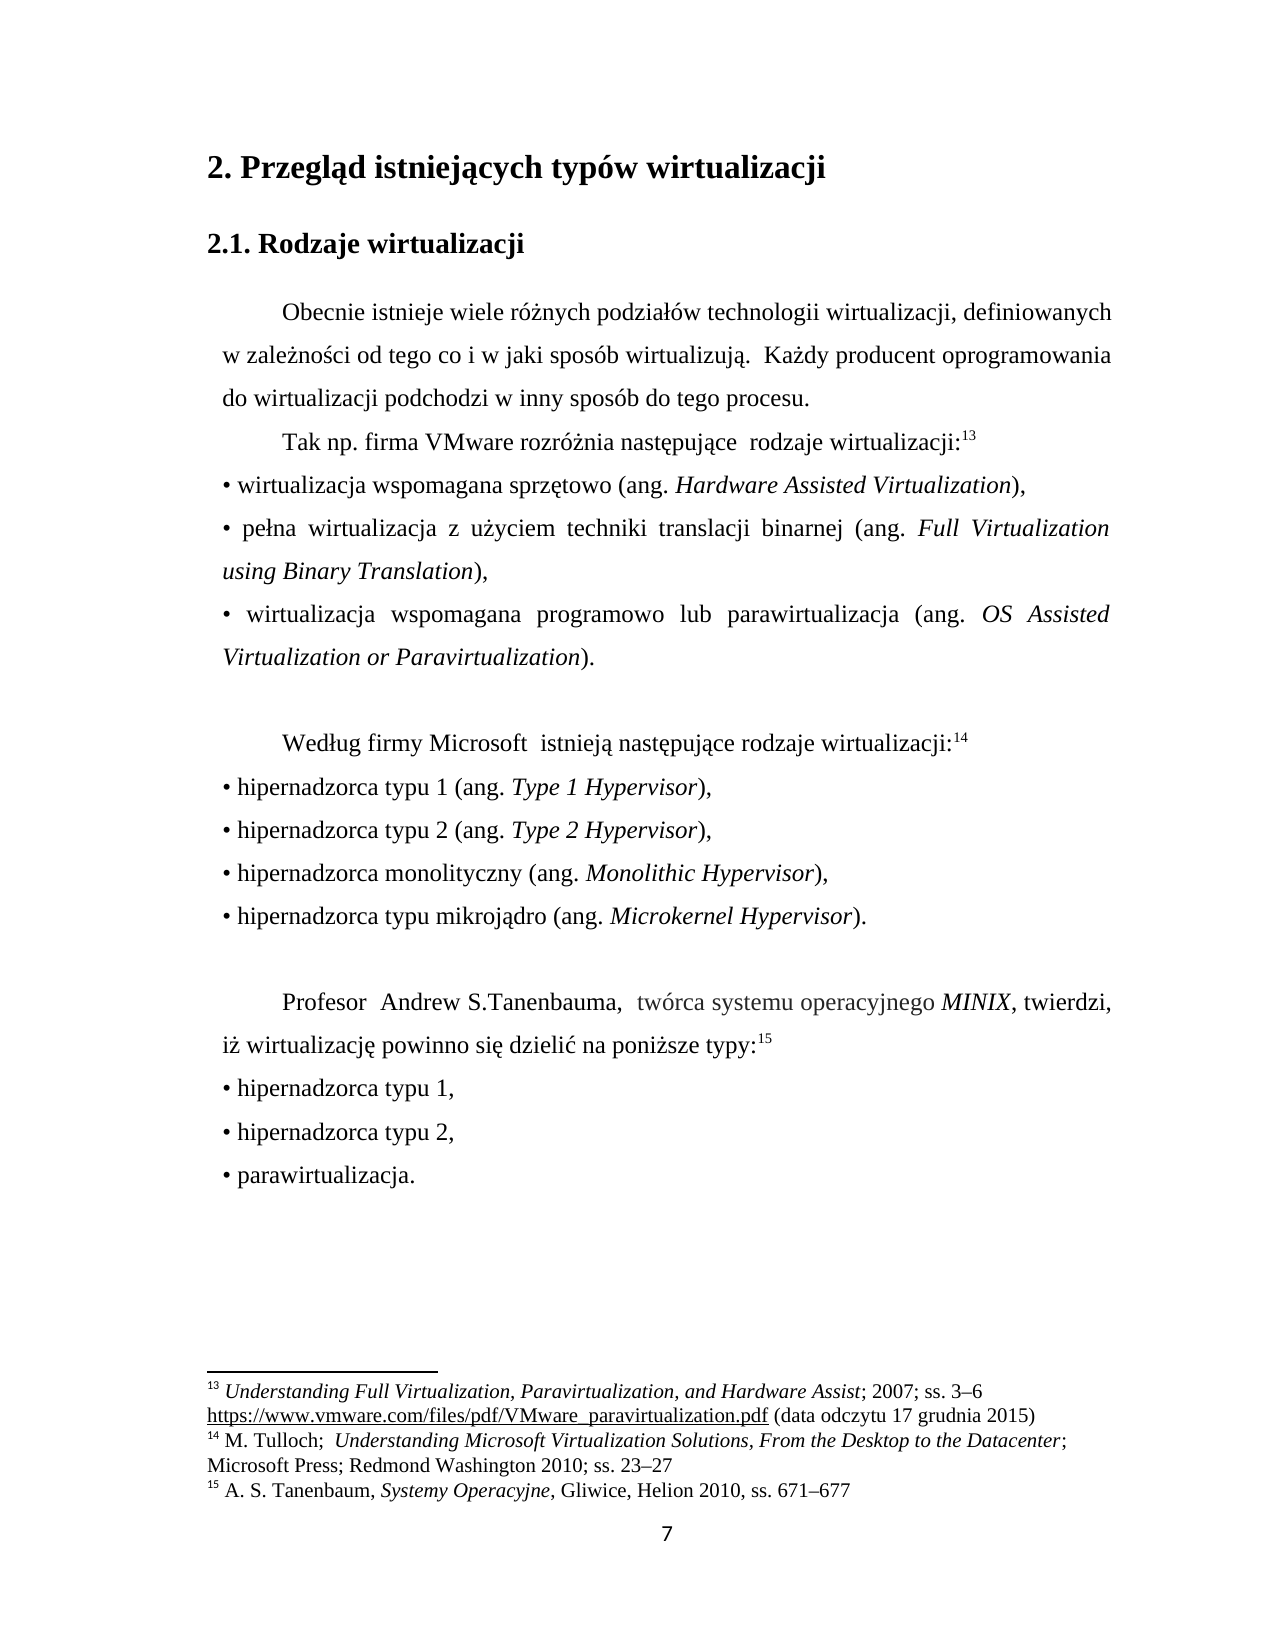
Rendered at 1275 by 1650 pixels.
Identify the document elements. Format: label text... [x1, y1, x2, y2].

text • hipernadzorca typu 1 (ang. Type 1 Hypervisor), [222, 772, 1112, 800]
text • hipernadzorca typu 2 (ang. Type 2 Hypervisor), [222, 815, 1112, 843]
text • hipernadzorca typu 1, [222, 1073, 1112, 1102]
text Profesor Andrew S.Tanenbauma, twórca systemu operacyjnego MINIX, twierdzi, iż wirtualizację powinno się dzielić na poniższe typy: [222, 987, 1112, 1059]
text Tak np. firma VMware rozróżnia następujące rodzaje wirtualizacji: [222, 427, 1112, 455]
text • parawirtualizacja. [222, 1160, 1112, 1188]
text • hipernadzorca typu mikrojądro (ang. Microkernel Hypervisor). [222, 901, 1112, 930]
text • wirtualizacja wspomagana programowo lub parawirtualizacja (ang. OS Assisted Virtualization or Paravirtualization). [222, 599, 1112, 671]
text Według firmy Microsoft istnieją następujące rodzaje wirtualizacji: [222, 728, 1112, 757]
text • hipernadzorca monolityczny (ang. Monolithic Hypervisor), [222, 858, 1112, 887]
text 2.1. Rodzaje wirtualizacji [207, 226, 1127, 259]
text Obecnie istnieje wiele różnych podziałów technologii wirtualizacji, definiowanych w zależności od tego co i w jaki sposób wirtualizują. Każdy producent oprogramowania do wirtualizacji podchodzi w inny sposób do tego procesu. [222, 297, 1112, 412]
text • wirtualizacja wspomagana sprzętowo (ang. Hardware Assisted Virtualization), [222, 470, 1112, 498]
text • hipernadzorca typu 2, [222, 1117, 1112, 1145]
text 2. Przegląd istniejących typów wirtualizacji [207, 148, 1127, 186]
text • pełna wirtualizacja z użyciem techniki translacji binarnej (ang. Full Virtualization using Binary Translation), [222, 513, 1112, 585]
